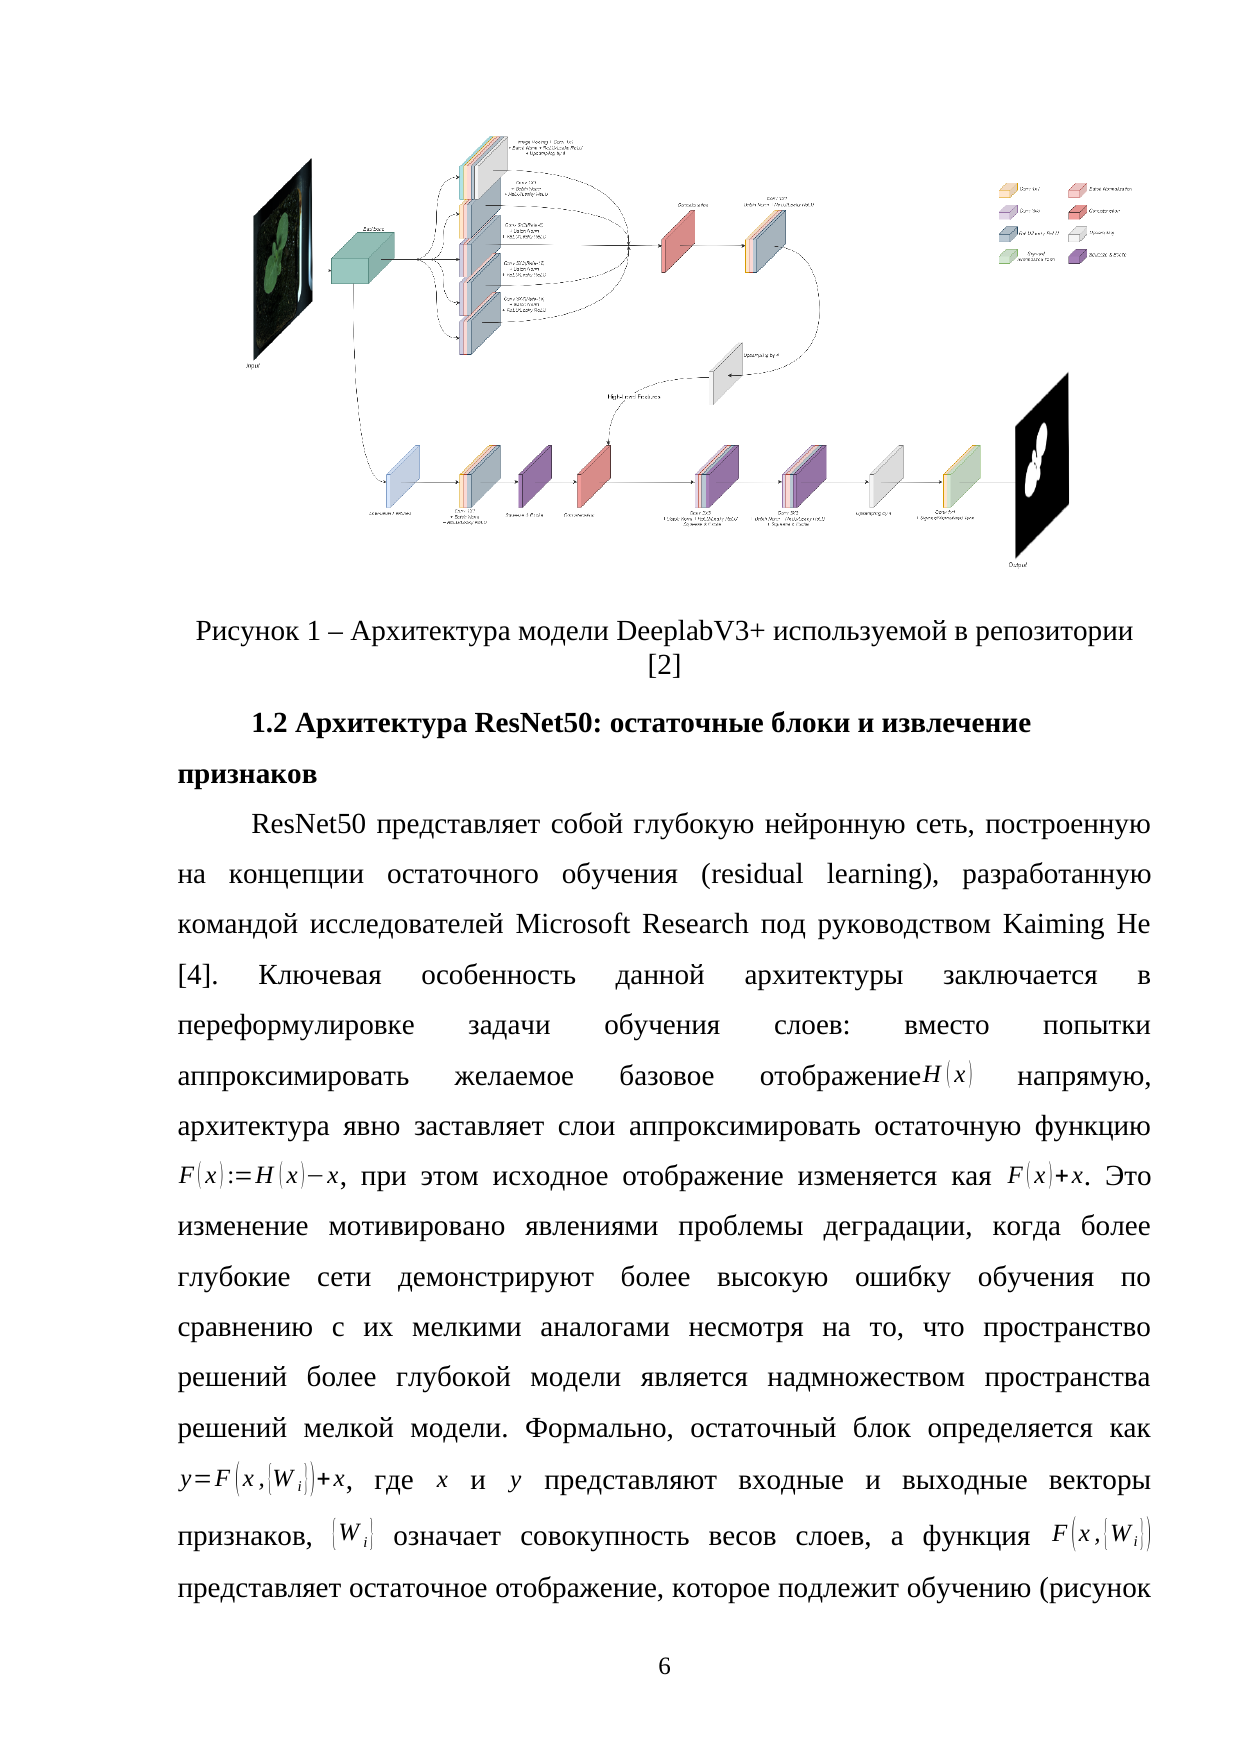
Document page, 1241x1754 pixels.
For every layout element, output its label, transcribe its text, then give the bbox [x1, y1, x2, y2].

text Рисунок 1 – Архитектура модели DeeplabV3+ используемой в репозитории [2] [177, 613, 1152, 680]
picture [177, 118, 1168, 589]
text Архитектура ResNet50: остаточные блоки и извлечение признаков [177, 705, 1152, 789]
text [177, 806, 1152, 1604]
